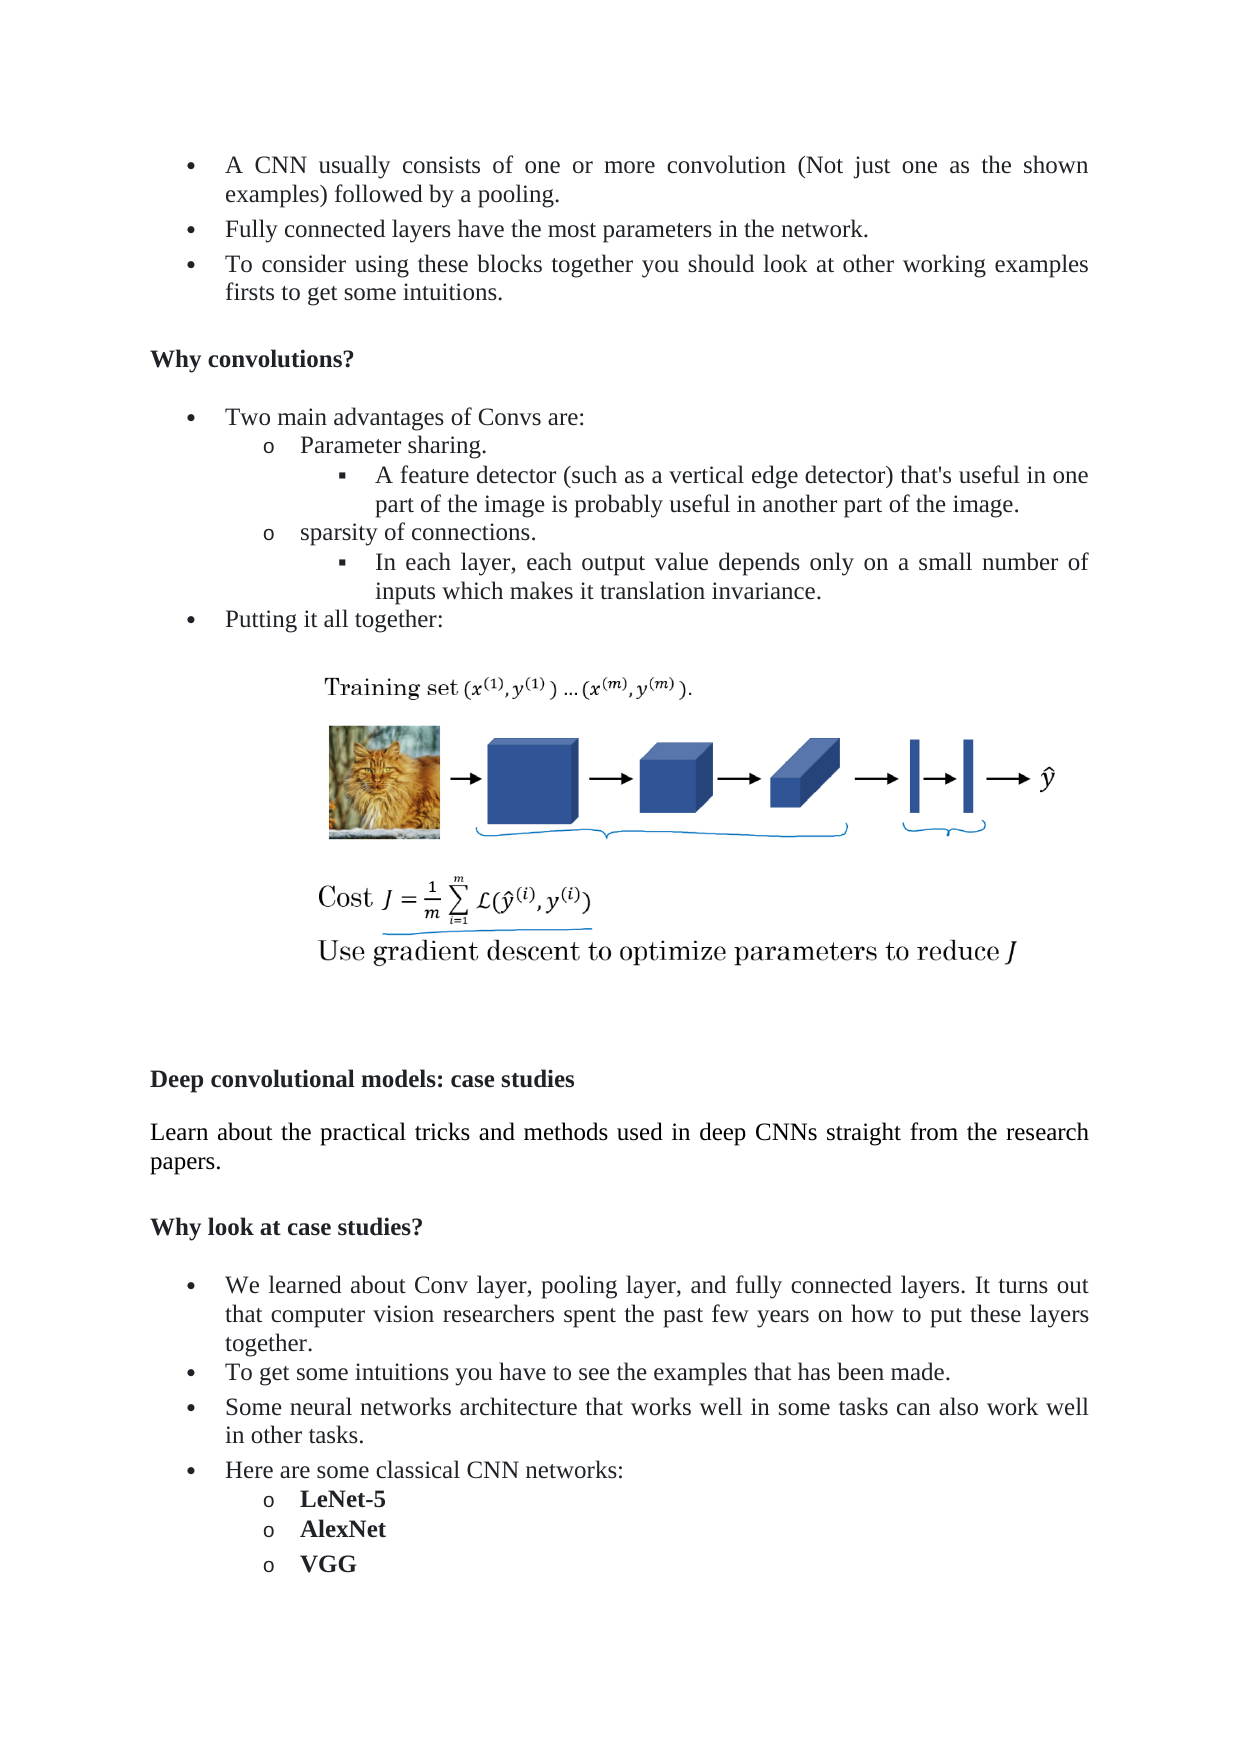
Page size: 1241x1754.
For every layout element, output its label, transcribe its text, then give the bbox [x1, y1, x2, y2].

list Fully connected layers have the most parameters in the network. [187, 214, 1090, 242]
list To consider using these blocks together you should look at other working examples firsts to get some intuitions. [187, 249, 1090, 306]
list LeNet-5 [262, 1484, 1090, 1514]
list Two main advantages of Convs are: [187, 402, 1090, 430]
list Parameter sharing. [262, 430, 1090, 460]
list To get some intuitions you have to see the examples that has been made. [187, 1357, 1090, 1385]
text Why look at case studies? [150, 1212, 1090, 1241]
list sparsity of connections. [262, 517, 1090, 547]
picture [300, 662, 1087, 1027]
list Here are some classical CNN networks: [187, 1455, 1090, 1484]
text Deep convolutional models: case studies [150, 1064, 1090, 1092]
list Putting it all together: [187, 604, 1090, 633]
list A feature detector (such as a vertical edge detector) that's useful in one part of the image is probably useful in another part of the image. [337, 460, 1090, 517]
list We learned about Conv layer, pooling layer, and fully connected layers. It turns out that computer vision researchers spent the past few years on how to put these layers together. [187, 1270, 1090, 1357]
text Learn about the practical tricks and methods used in deep CNNs straight from the research papers. [150, 1117, 1090, 1175]
list VGG [262, 1549, 1090, 1579]
list Some neural networks architecture that works well in some tasks can also work well in other tasks. [187, 1392, 1090, 1449]
list In each layer, each output value depends only on a small number of inputs which makes it translation invariance. [337, 547, 1090, 604]
list AlexNet [262, 1514, 1090, 1543]
text Why convolutions? [150, 344, 1090, 372]
list A CNN usually consists of one or more convolution (Not just one as the shown examples) followed by a pooling. [187, 150, 1090, 207]
